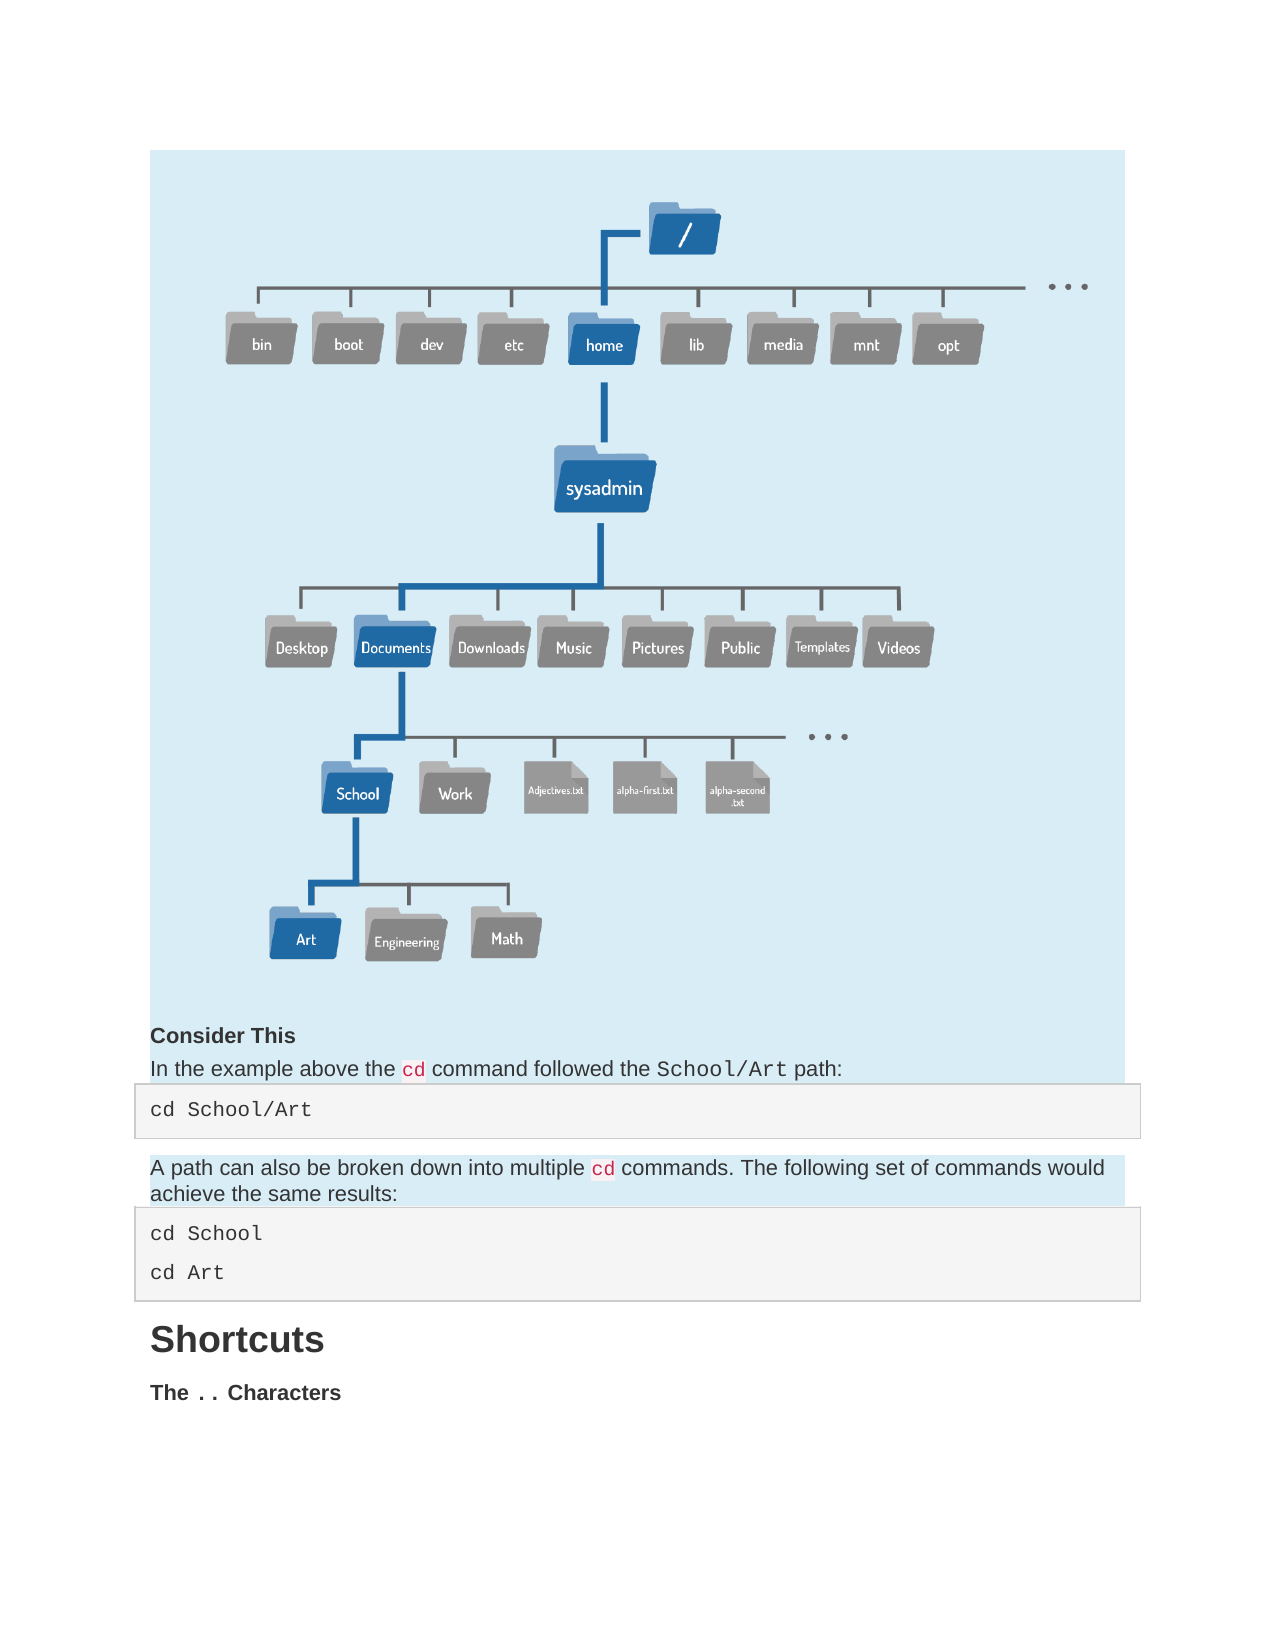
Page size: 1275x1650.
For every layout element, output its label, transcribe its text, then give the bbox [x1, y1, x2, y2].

picture [150, 150, 1125, 1005]
text cd School [136, 1208, 1140, 1246]
text Consider This [150, 1023, 1125, 1048]
text cd Art [136, 1246, 1140, 1300]
text cd School/Art [136, 1085, 1140, 1138]
text A path can also be broken down into multiple cd commands. The following set of commands would achieve the same results: [150, 1155, 1125, 1206]
text In the example above the cd command followed the School/Art path: [150, 1056, 1125, 1083]
subtitle Shortcuts [150, 1317, 1125, 1360]
text The .. Characters [150, 1379, 1125, 1407]
